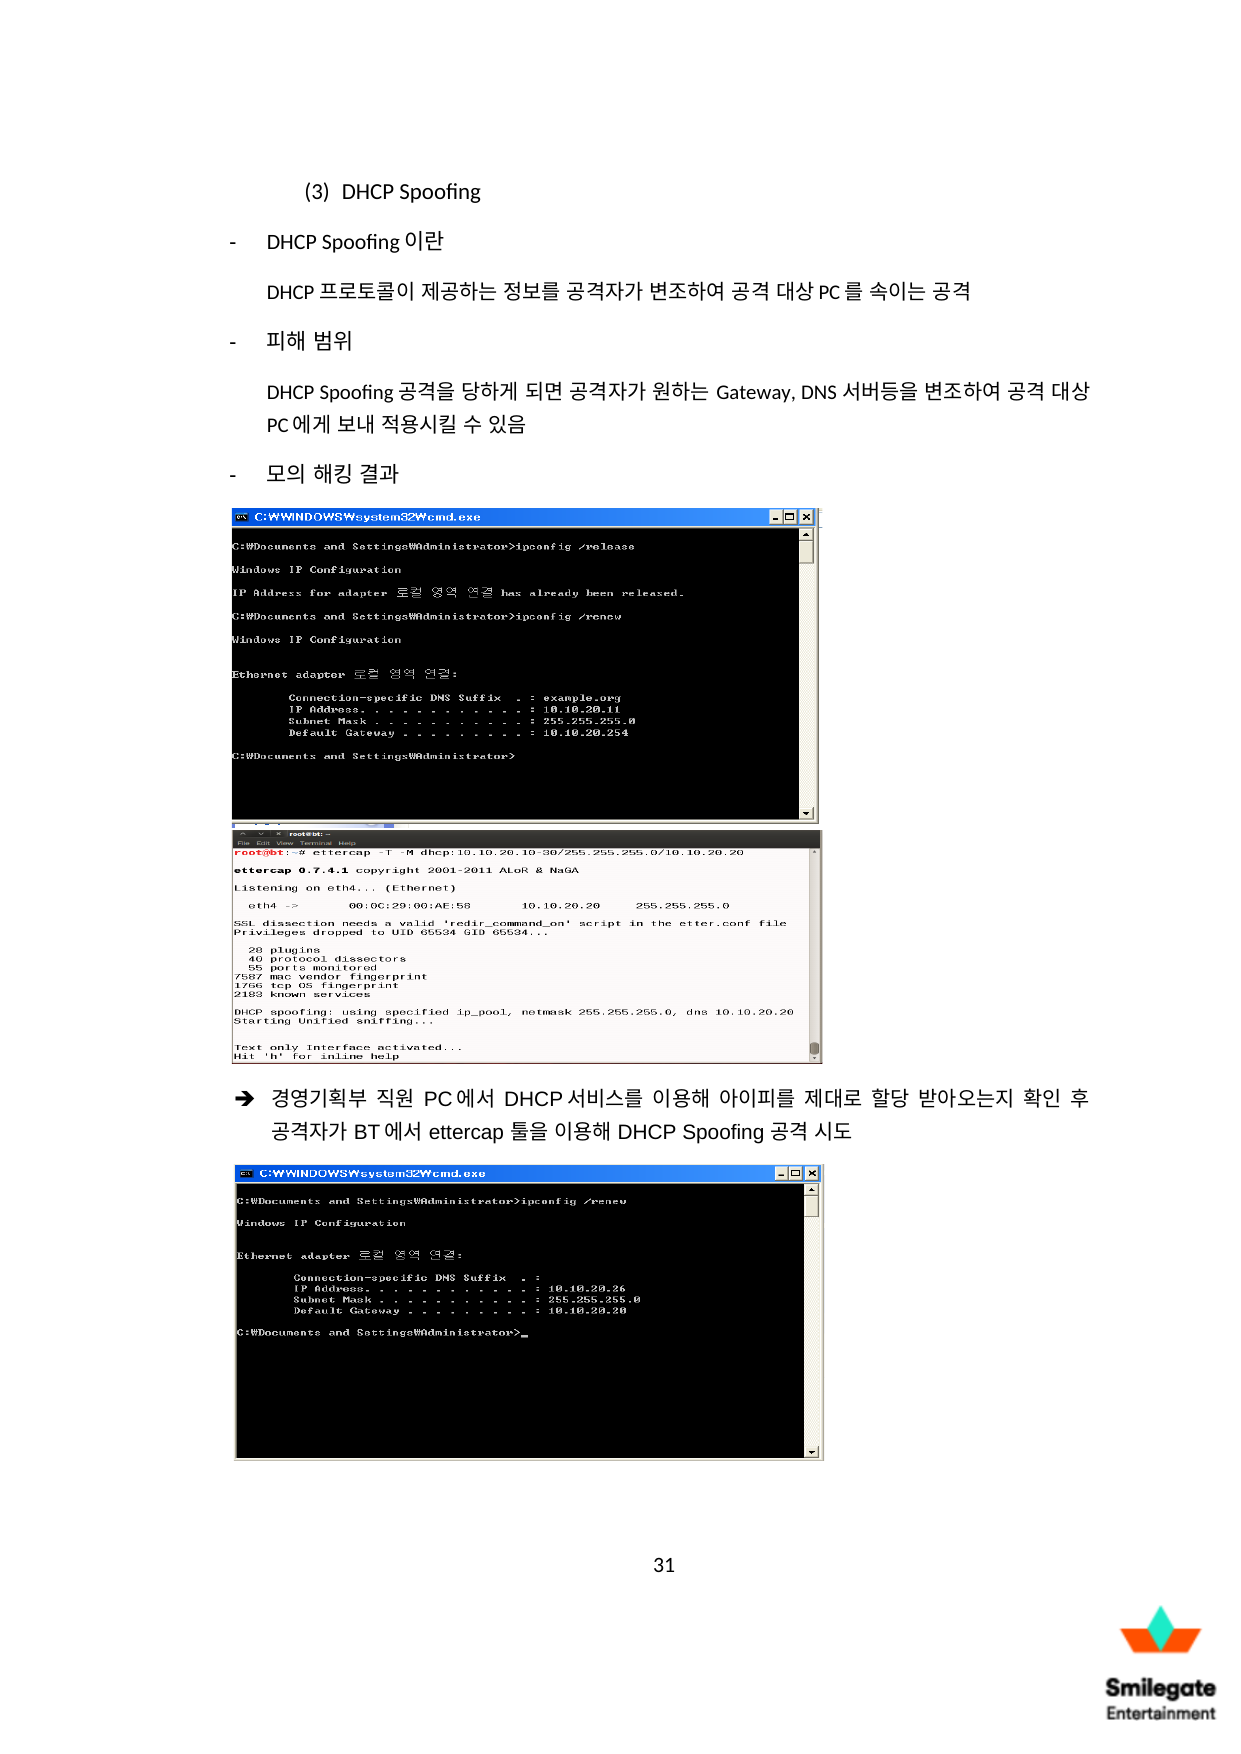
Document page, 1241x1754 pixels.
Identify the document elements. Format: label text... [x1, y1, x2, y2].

picture [233, 1164, 825, 1461]
list DHCP Spoofing [304, 177, 1090, 205]
list DHCP Spoofing이란 [229, 224, 1090, 256]
picture [231, 508, 823, 828]
list 피해 범위 [229, 324, 1090, 356]
picture [231, 830, 823, 1064]
picture [1090, 1604, 1228, 1733]
list 경영기획부 직원 PC에서 DHCP서비스를 이용해 아이피를 제대로 할당 받아오는지 확인 후 공격자가 BT에서 ettercap 툴을 이용해 DHCP Spoofing 공격 시도 [234, 1083, 1090, 1145]
list 모의 해킹 결과 [229, 457, 1090, 489]
list DHCP Spoofing공격을 당하게 되면 공격자가 원하는 Gateway, DNS 서버등을 변조하여 공격 대상 PC에게 보내 적용시킬 수 있음 [267, 375, 1090, 438]
list DHCP 프로토콜이 제공하는 정보를 공격자가 변조하여 공격 대상PC를 속이는 공격 [267, 275, 1090, 305]
